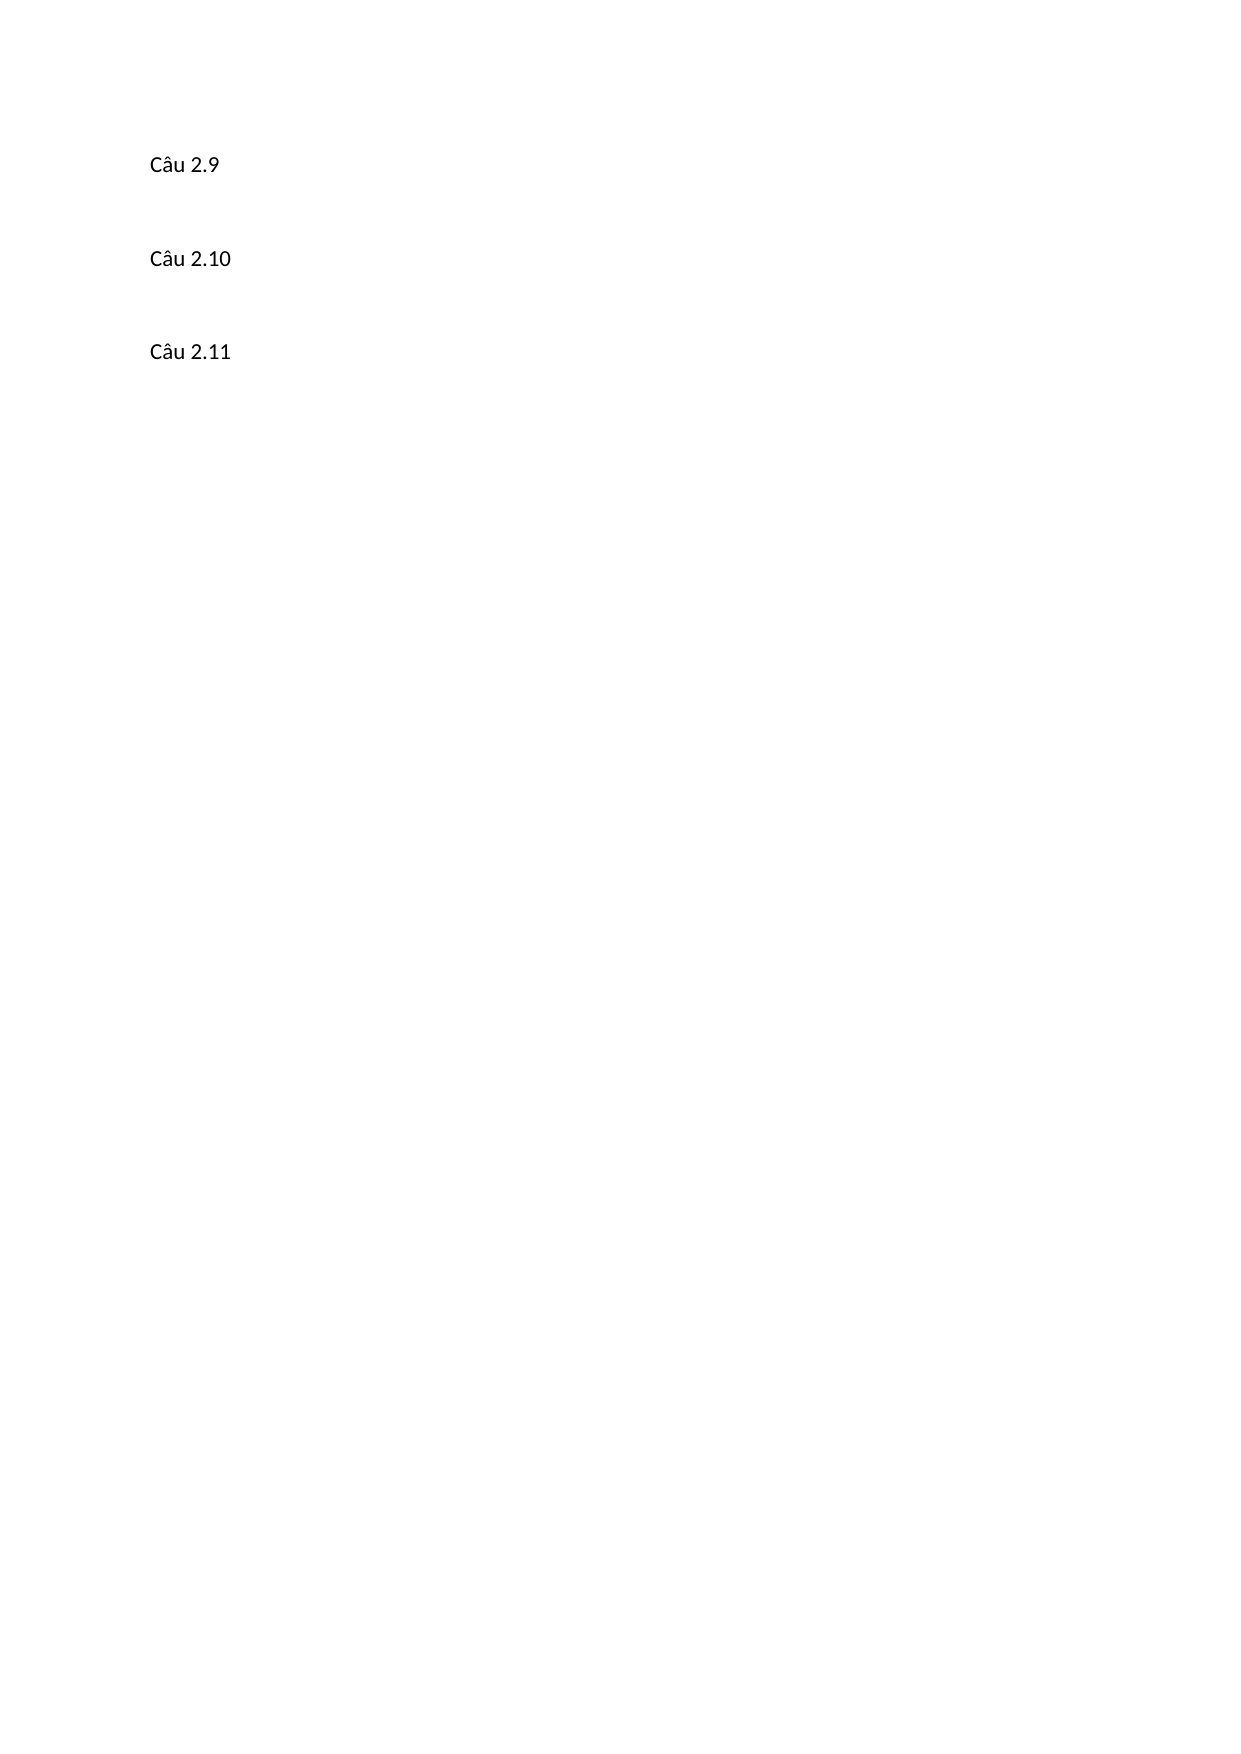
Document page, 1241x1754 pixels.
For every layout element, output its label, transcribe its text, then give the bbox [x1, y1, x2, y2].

text Câu 2.9 [150, 150, 1090, 178]
text Câu 2.10 [150, 244, 1090, 272]
text Câu 2.11 [150, 337, 1090, 366]
